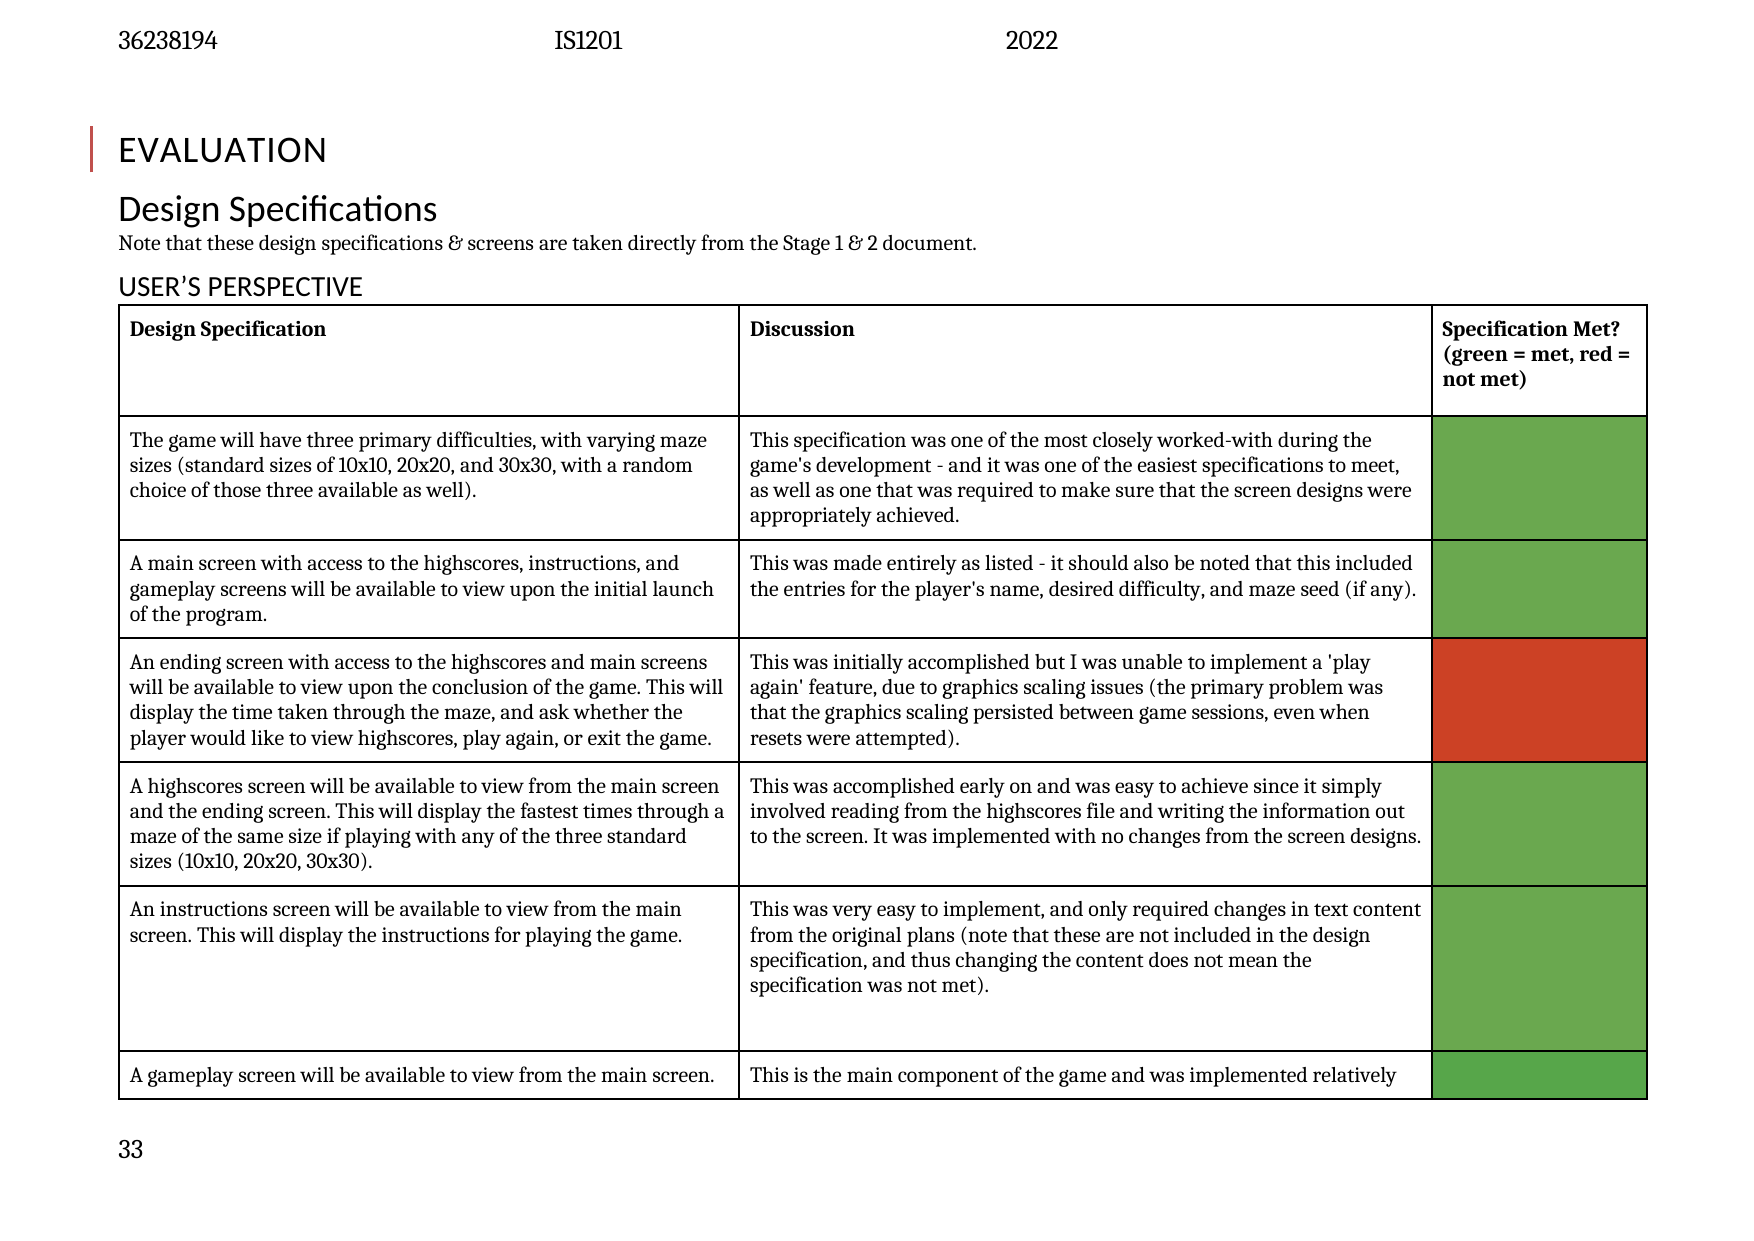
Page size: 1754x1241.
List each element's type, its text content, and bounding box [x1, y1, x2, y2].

table_cell A main screen with access to the highscores, instructions, and gameplay screens will be available to view upon the initial launch of the program. [120, 541, 738, 637]
table_cell This was initially accomplished but I was unable to implement a 'play again' feature, due to graphics scaling issues (the primary problem was that the graphics scaling persisted between game sessions, even when resets were attempted). [740, 639, 1431, 761]
table_cell This was accomplished early on and was easy to achieve since it simply involved reading from the highscores file and writing the information out to the screen. It was implemented with no changes from the screen designs. [740, 763, 1431, 885]
text Note that these design specifications & screens are taken directly from the Stage 1 & 2 document. [118, 231, 1636, 256]
table_cell This was very easy to implement, and only required changes in text content from the original plans (note that these are not included in the design specification, and thus changing the content does not mean the specification was not met). [740, 887, 1431, 1050]
subtitle User’s Perspective [118, 268, 1636, 304]
table_cell [1433, 887, 1646, 1050]
table_cell [1433, 763, 1646, 885]
table_cell A highscores screen will be available to view from the main screen and the ending screen. This will display the fastest times through a maze of the same size if playing with any of the three standard sizes (10x10, 20x20, 30x30). [120, 763, 738, 885]
table_header Discussion [740, 306, 1431, 415]
table_cell [1433, 417, 1646, 539]
table_header Design Specification [120, 306, 738, 415]
table_cell This was made entirely as listed - it should also be noted that this included the entries for the player's name, desired difficulty, and maze seed (if any). [740, 541, 1431, 637]
table_cell [1433, 541, 1646, 637]
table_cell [740, 1052, 1431, 1098]
table_cell The game will have three primary difficulties, with varying maze sizes (standard sizes of 10x10, 20x20, and 30x30, with a random choice of those three available as well). [120, 417, 738, 539]
table_header Specification Met? (green = met, red = not met) [1433, 306, 1646, 415]
table_cell [1433, 1052, 1646, 1098]
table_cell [120, 1052, 738, 1098]
subtitle Design Specifications [118, 185, 1636, 231]
table_cell This specification was one of the most closely worked-with during the game's development - and it was one of the easiest specifications to meet, as well as one that was required to make sure that the screen designs were appropriately achieved. [740, 417, 1431, 539]
subtitle Evaluation [93, 126, 1636, 172]
table_cell [1433, 639, 1646, 761]
table_cell An ending screen with access to the highscores and main screens will be available to view upon the conclusion of the game. This will display the time taken through the maze, and ask whether the player would like to view highscores, play again, or exit the game. [120, 639, 738, 761]
table_cell An instructions screen will be available to view from the main screen. This will display the instructions for playing the game. [120, 887, 738, 1050]
